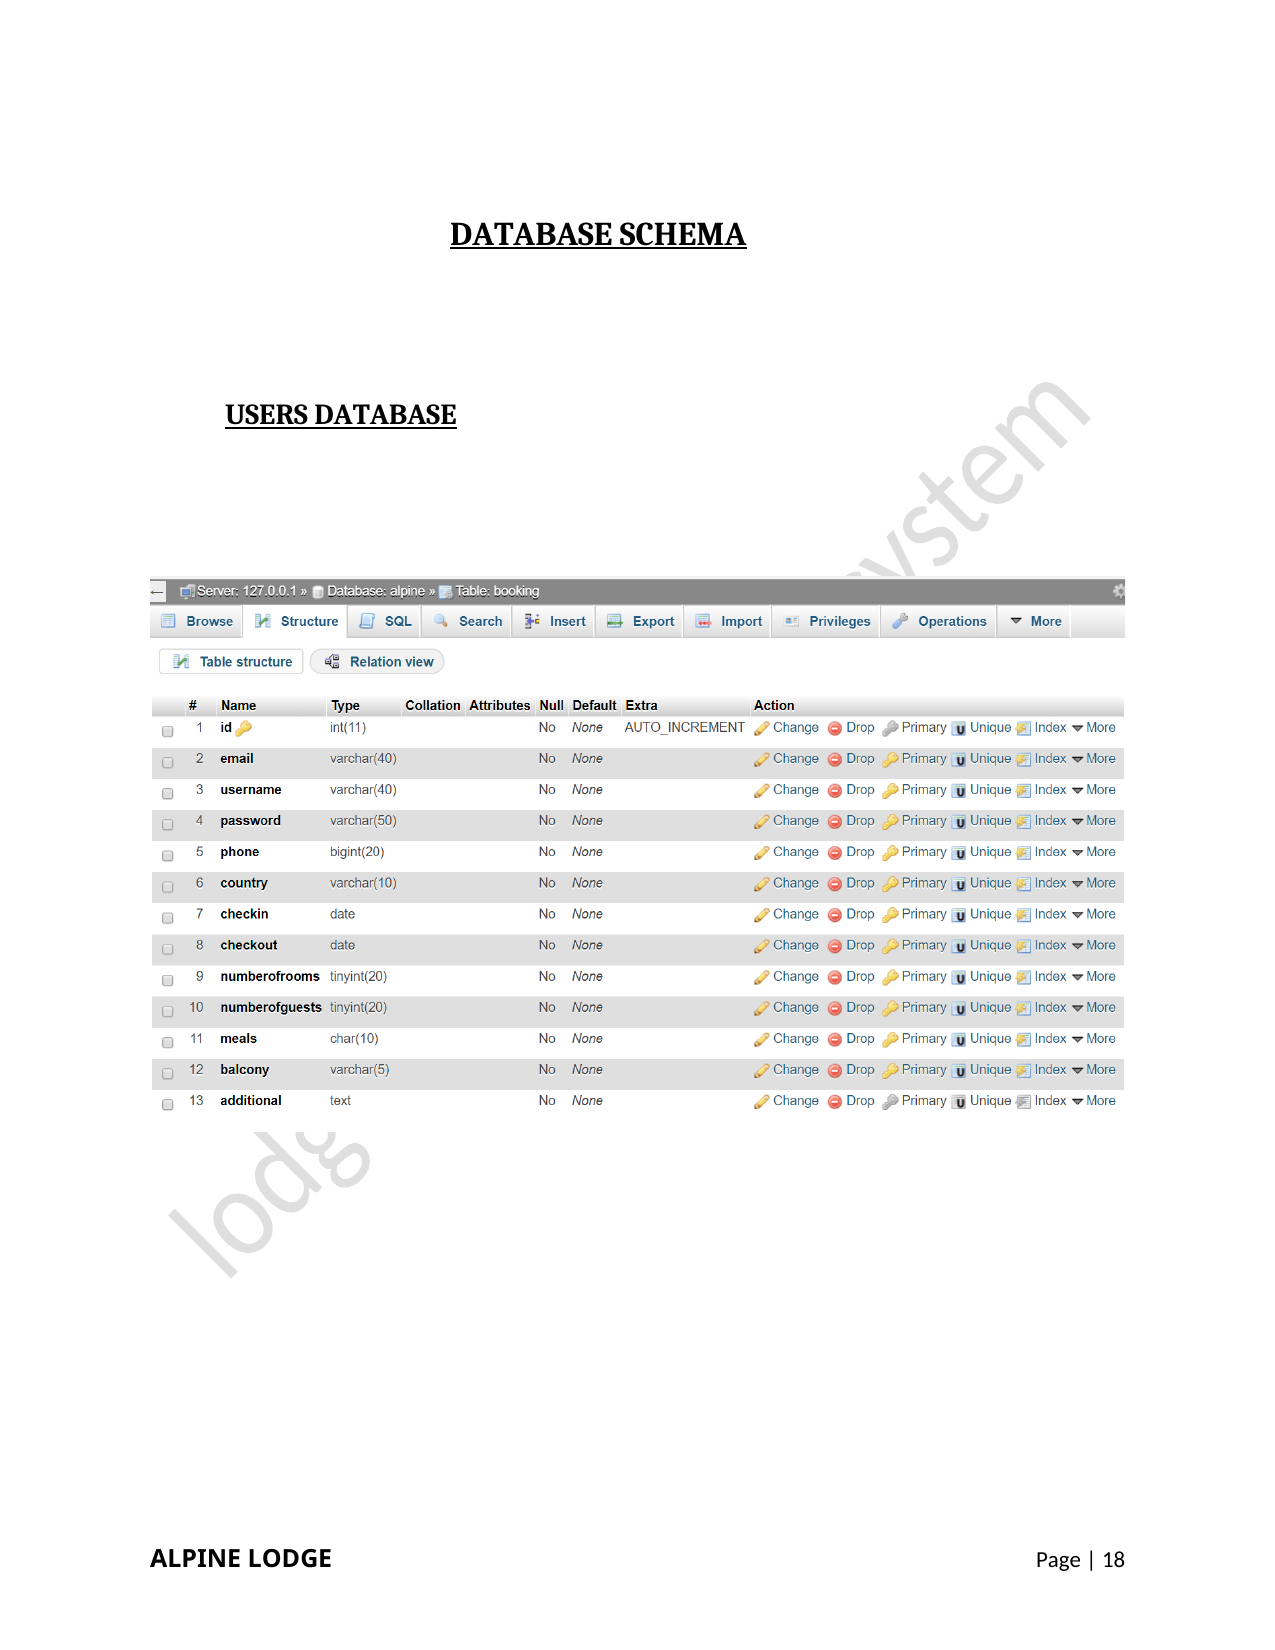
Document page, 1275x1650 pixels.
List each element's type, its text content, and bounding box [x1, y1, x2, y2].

picture [150, 576, 1125, 1132]
text USERS DATABASE [150, 398, 1125, 432]
text DATABASE SCHEMA [450, 215, 1125, 253]
